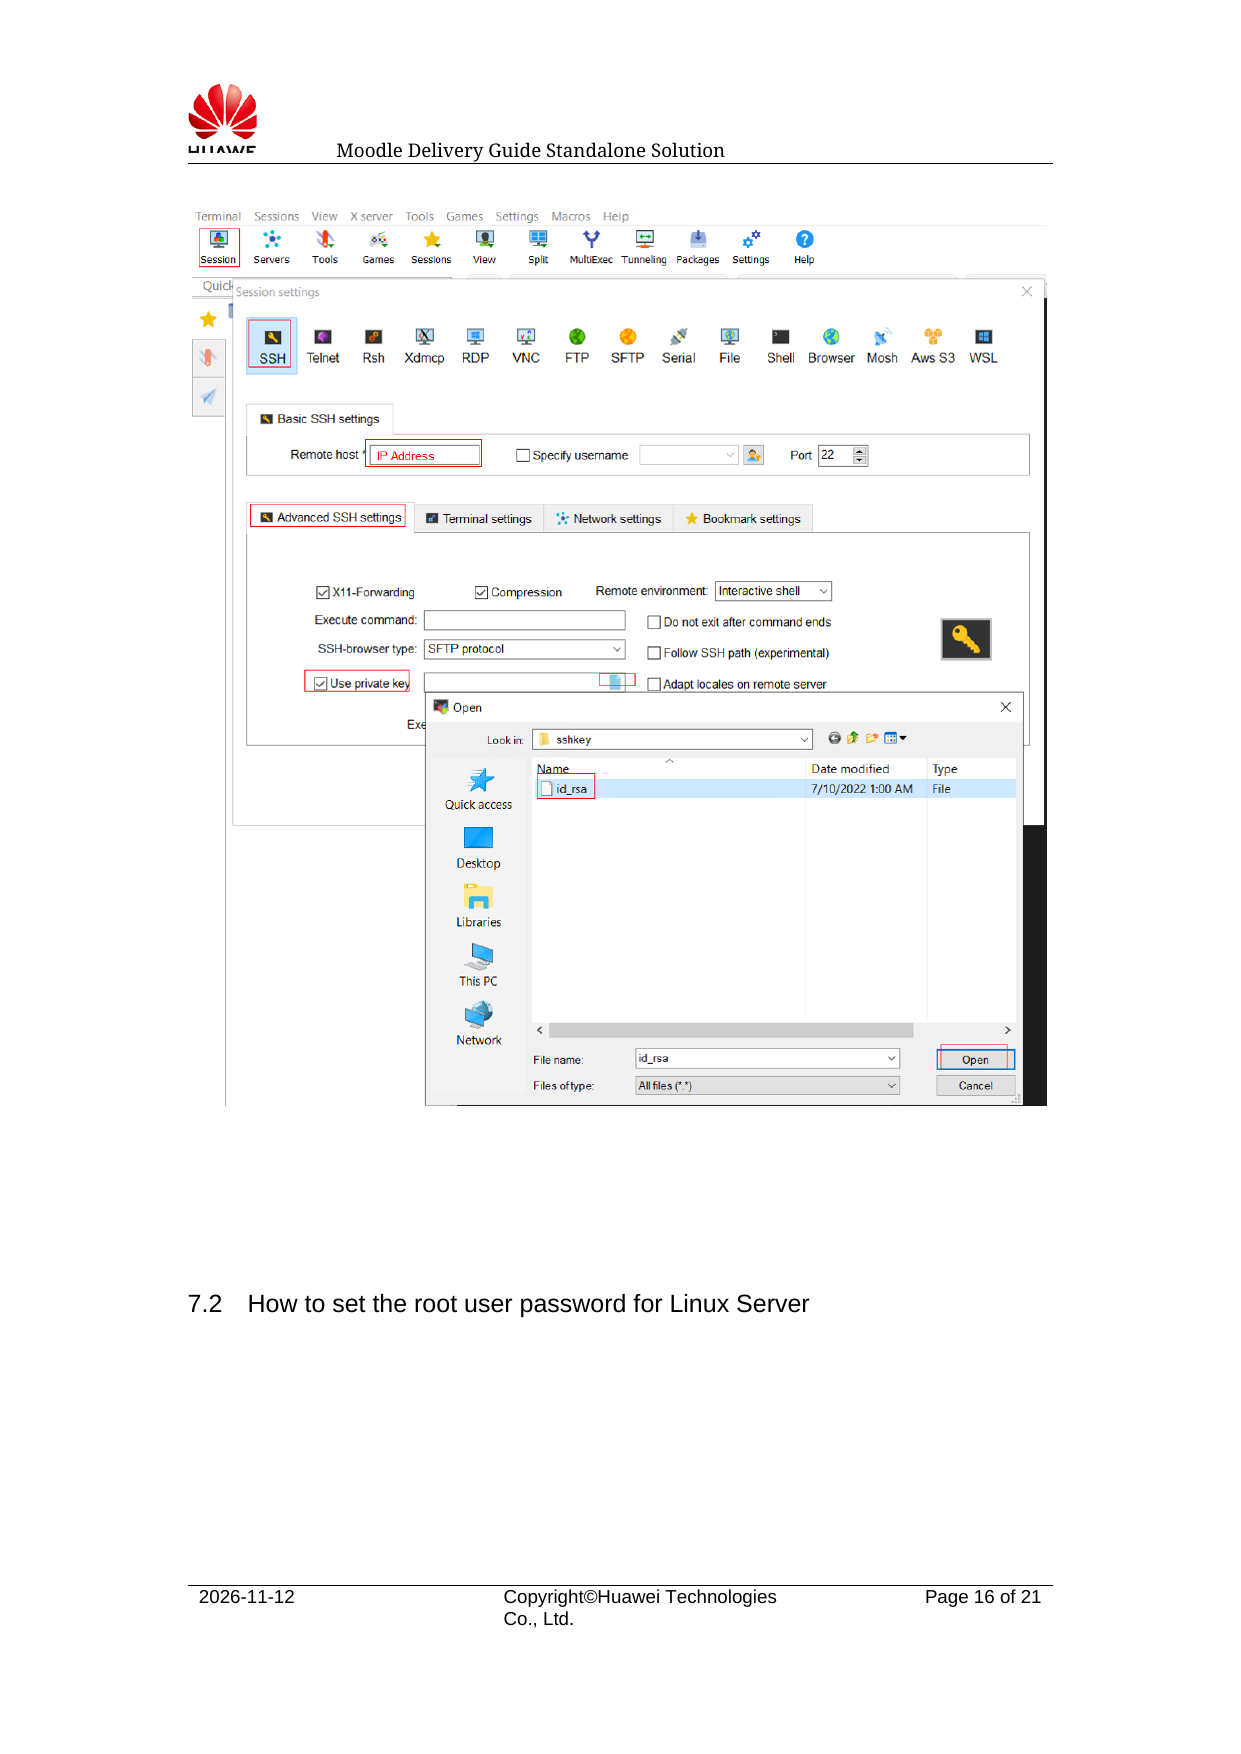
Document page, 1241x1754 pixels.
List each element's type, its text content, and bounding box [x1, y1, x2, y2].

picture [187, 204, 1053, 1106]
subtitle How to set the root user password for Linux Server [187, 1287, 1053, 1320]
picture [188, 84, 257, 153]
